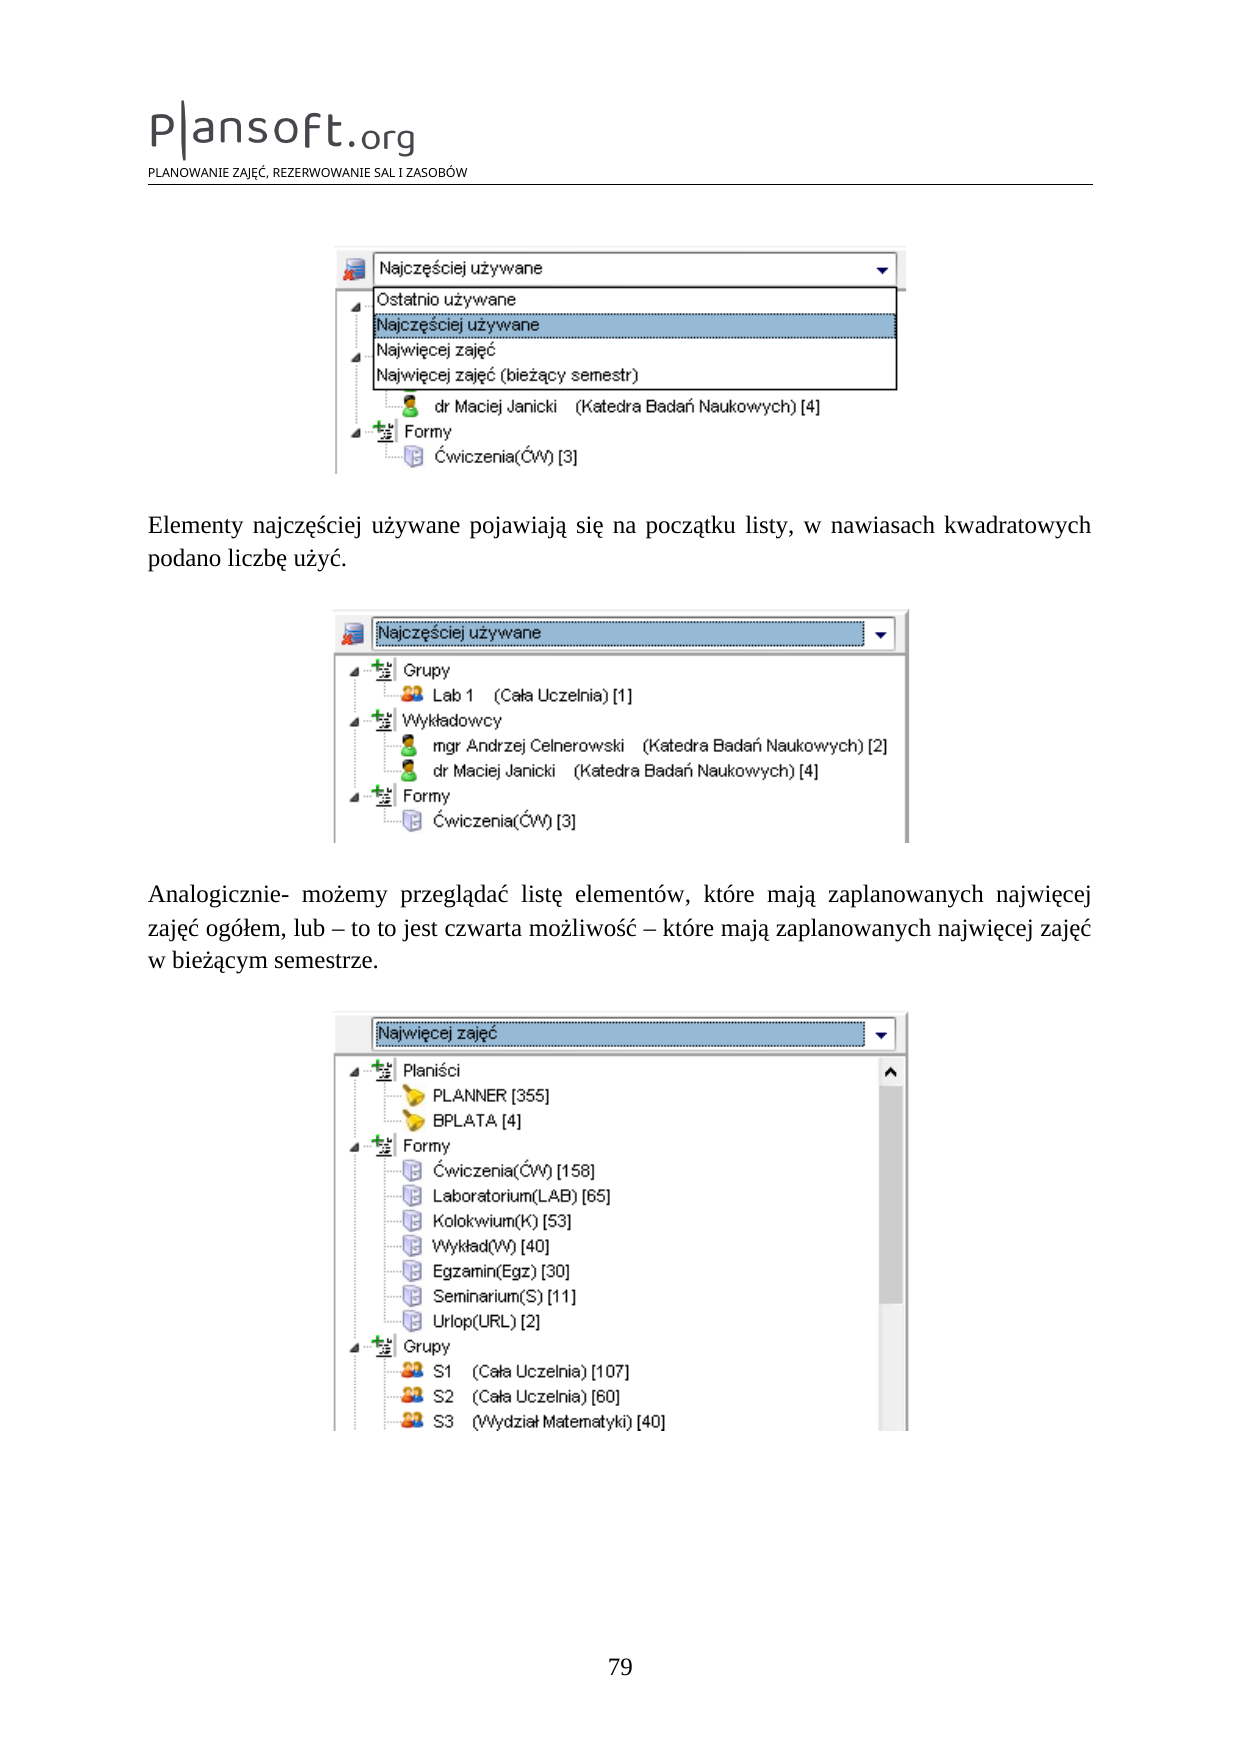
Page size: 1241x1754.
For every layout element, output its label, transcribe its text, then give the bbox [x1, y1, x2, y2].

text Elementy najczęściej używane pojawiają się na początku listy, w nawiasach kwadratowych podano liczbę użyć. [148, 510, 1093, 572]
picture [331, 609, 910, 843]
picture [147, 73, 418, 165]
text Analogicznie- możemy przeglądać listę elementów, które mają zaplanowanych najwięcej zajęć ogółem, lub – to to jest czwarta możliwość – które mają zaplanowanych najwięcej zajęć w bieżącym semestrze. [148, 879, 1093, 974]
picture [334, 246, 907, 474]
picture [331, 1011, 909, 1431]
